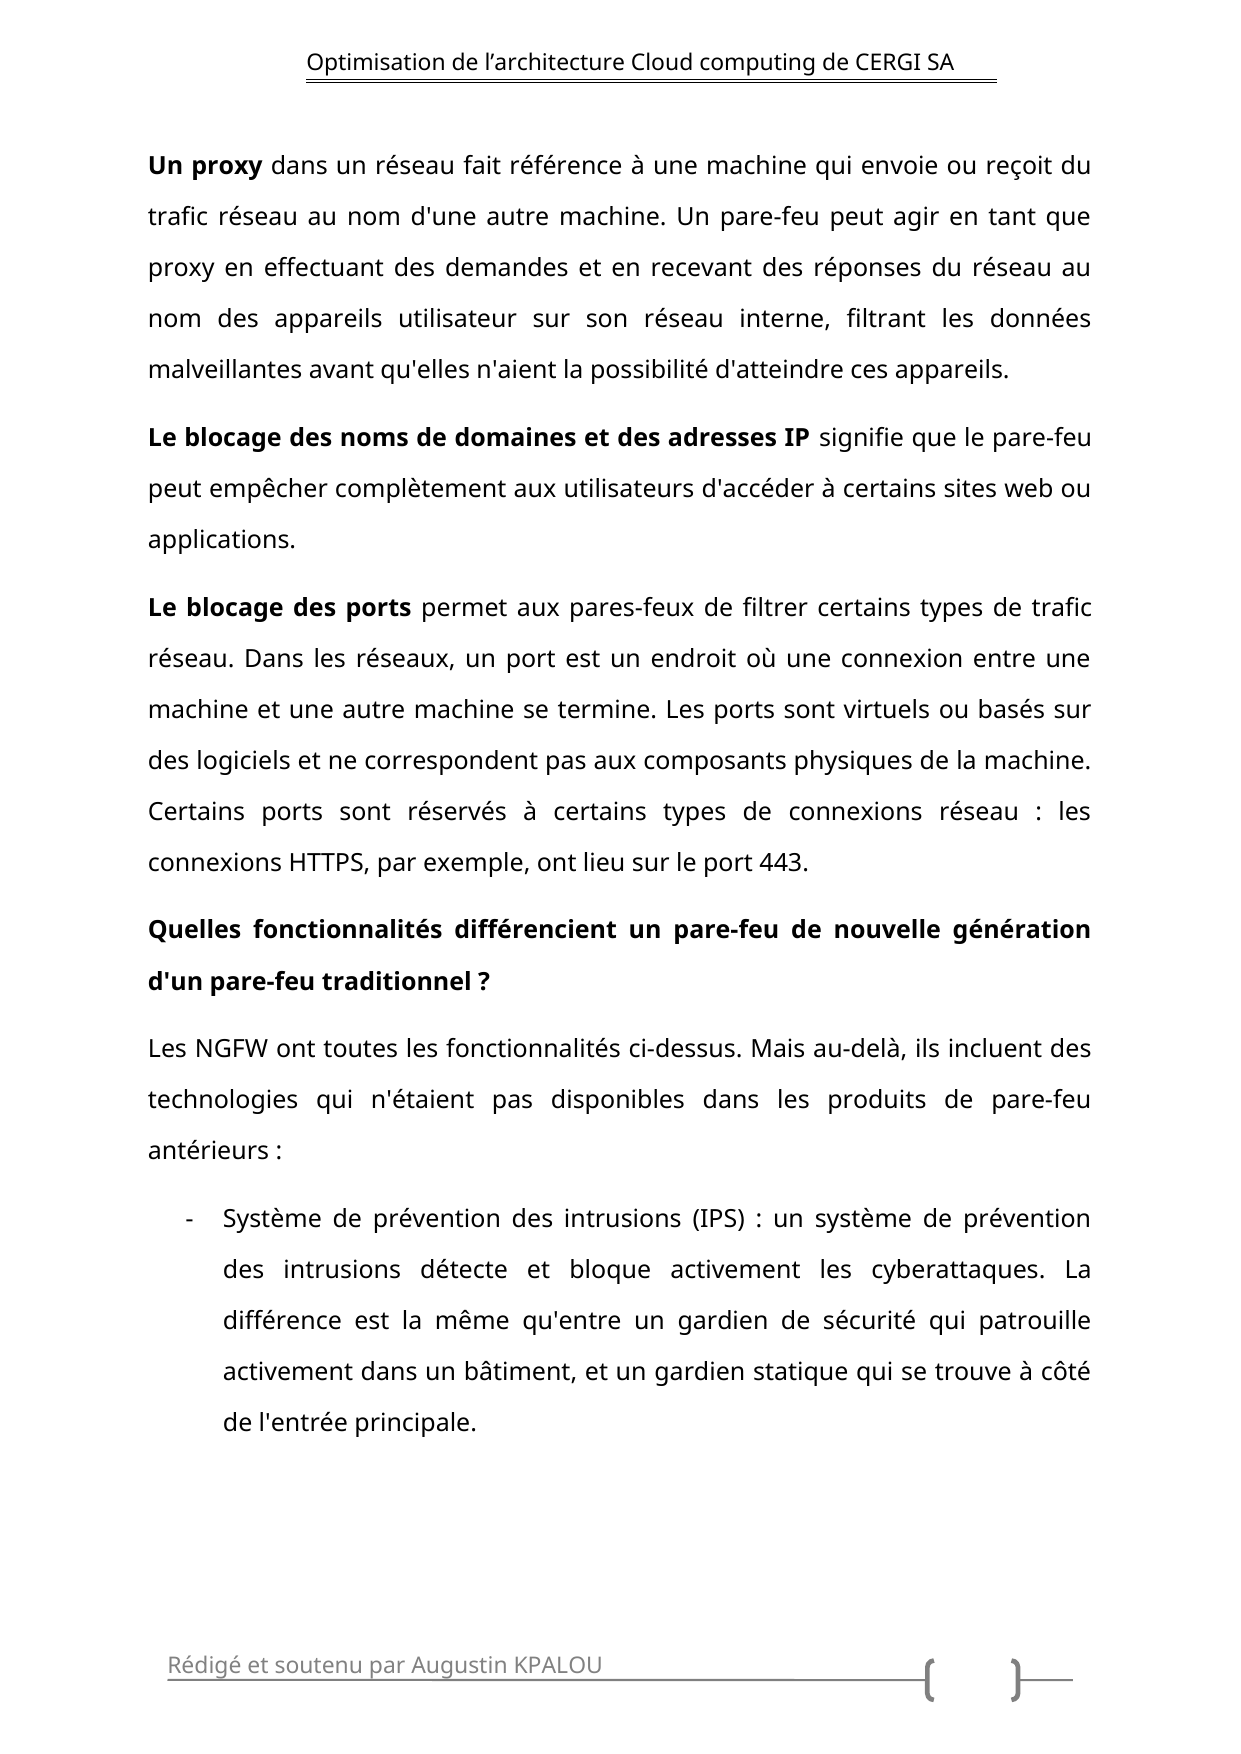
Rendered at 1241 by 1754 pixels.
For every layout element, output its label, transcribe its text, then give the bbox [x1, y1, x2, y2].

list Système de prévention des intrusions (IPS) : un système de prévention des intrusions détecte et bloque activement les cyberattaques. La différence est la même qu'entre un gardien de sécurité qui patrouille activement dans un bâtiment, et un gardien statique qui se trouve à côté de l'entrée principale. [185, 1201, 1093, 1439]
text Le blocage des ports permet aux pares-feux de filtrer certains types de trafic réseau. Dans les réseaux, un port est un endroit où une connexion entre une machine et une autre machine se termine. Les ports sont virtuels ou basés sur des logiciels et ne correspondent pas aux composants physiques de la machine. Certains ports sont réservés à certains types de connexions réseau : les connexions HTTPS, par exemple, ont lieu sur le port 443. [148, 589, 1093, 878]
text Le blocage des noms de domaines et des adresses IP signifie que le pare-feu peut empêcher complètement aux utilisateurs d'accéder à certains sites web ou applications. [148, 419, 1093, 556]
text Les NGFW ont toutes les fonctionnalités ci-dessus. Mais au-delà, ils incluent des technologies qui n'étaient pas disponibles dans les produits de pare-feu antérieurs : [148, 1031, 1093, 1167]
text Quelles fonctionnalités différencient un pare-feu de nouvelle génération d'un pare-feu traditionnel ? [148, 912, 1093, 997]
text Un proxy dans un réseau fait référence à une machine qui envoie ou reçoit du trafic réseau au nom d'une autre machine. Un pare-feu peut agir en tant que proxy en effectuant des demandes et en recevant des réponses du réseau au nom des appareils utilisateur sur son réseau interne, filtrant les données malveillantes avant qu'elles n'aient la possibilité d'atteindre ces appareils. [148, 148, 1093, 386]
